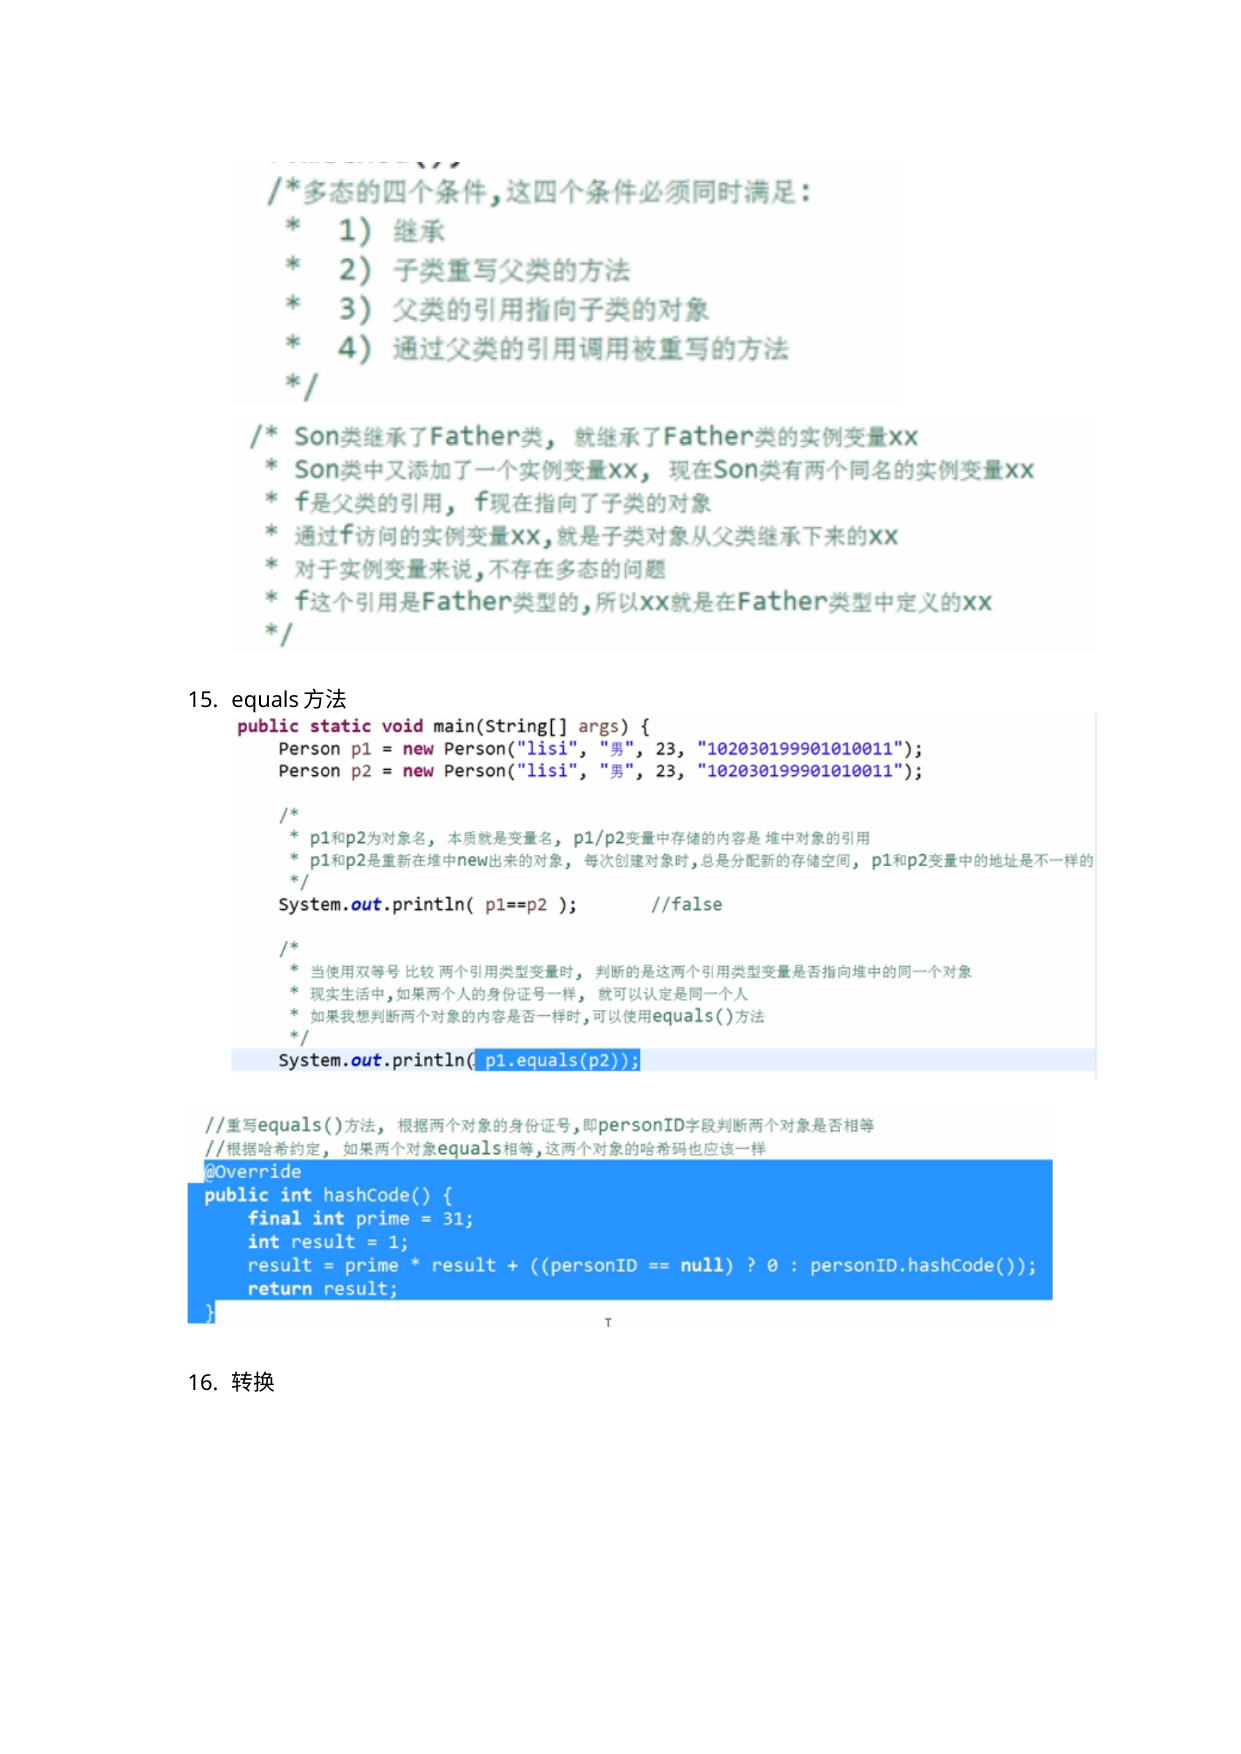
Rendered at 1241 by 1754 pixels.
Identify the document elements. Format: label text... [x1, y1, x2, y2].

picture [187, 1104, 1053, 1327]
picture [231, 714, 1097, 1079]
picture [231, 422, 1097, 653]
list equals方法 [187, 682, 1053, 714]
list 转换 [187, 1364, 1053, 1397]
picture [231, 162, 904, 405]
